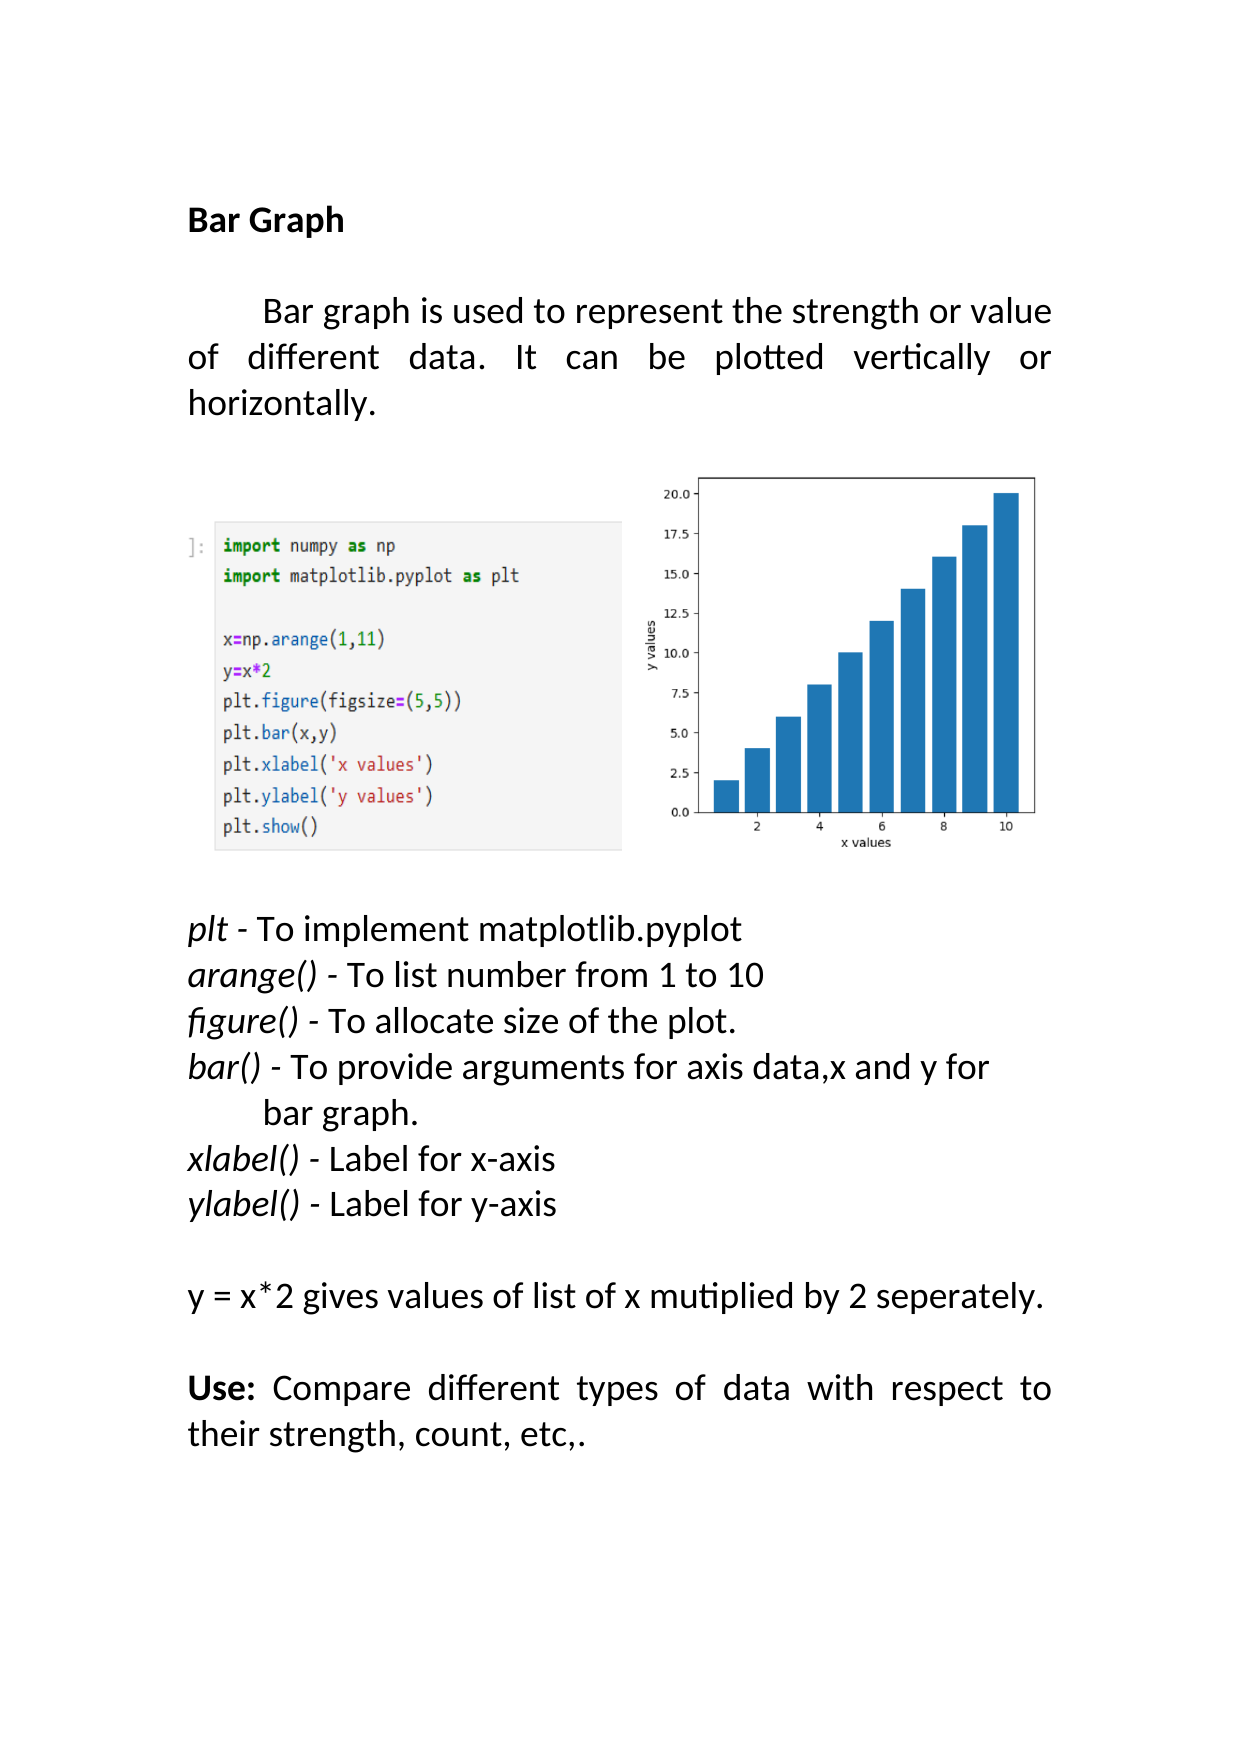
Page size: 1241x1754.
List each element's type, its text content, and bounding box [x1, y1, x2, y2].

picture [630, 470, 1046, 860]
picture [187, 491, 622, 860]
list xlabel() - Label for x-axis [187, 1134, 1053, 1180]
list bar() - To provide arguments for axis data,x and y for bar graph. [187, 1043, 1053, 1134]
list Use: Compare different types of data with respect to their strength, count, etc,. [187, 1364, 1053, 1455]
list y = x*2 gives values of list of x mutiplied by 2 seperately. [187, 1272, 1053, 1318]
list ylabel() - Label for y-axis [187, 1180, 1053, 1226]
list Bar graph is used to represent the strength or value of different data. It can be plotted vertically or horizontally. [187, 287, 1053, 425]
list plt - To implement matplotlib.pyplot [187, 905, 1053, 951]
list figure() - To allocate size of the plot. [187, 997, 1053, 1043]
list arange() - To list number from 1 to 10 [187, 951, 1053, 997]
list Bar Graph [187, 196, 1053, 242]
